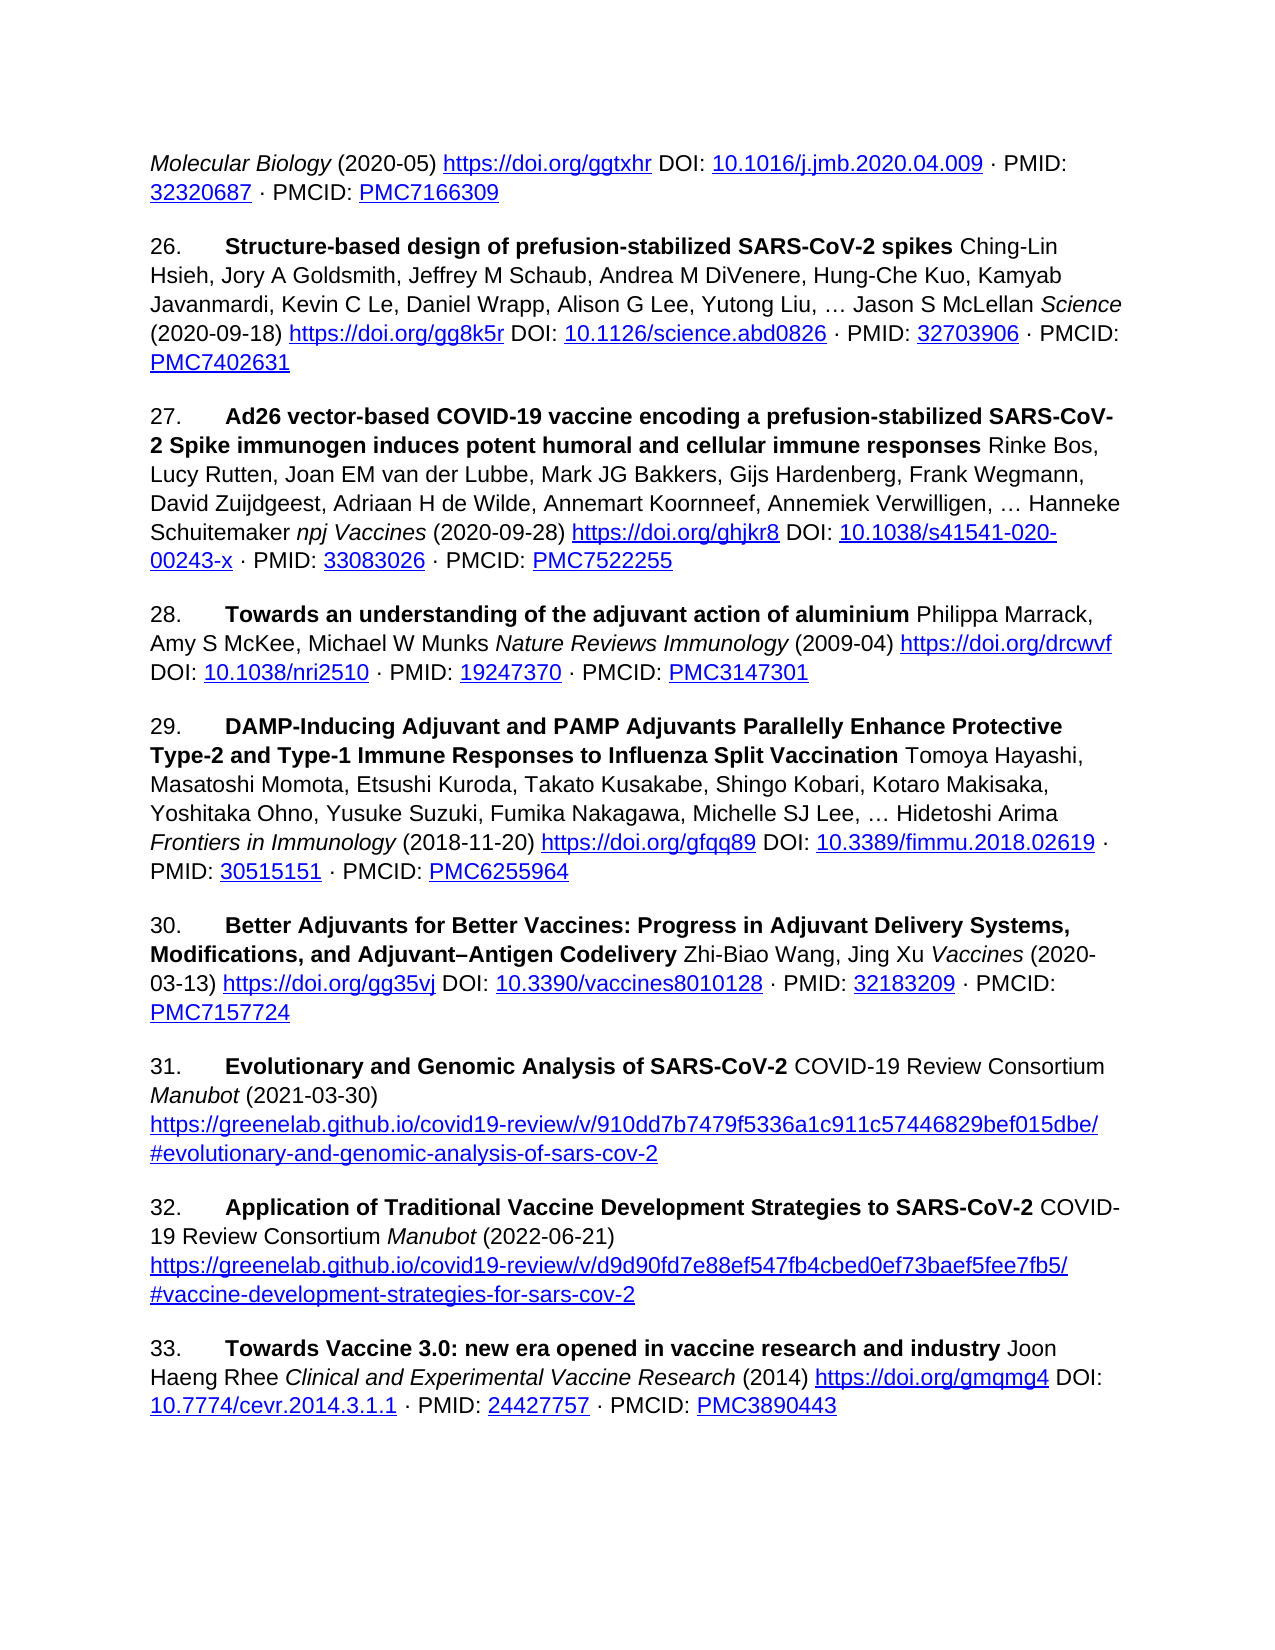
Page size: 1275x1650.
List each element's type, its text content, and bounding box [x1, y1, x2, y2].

text 33. Towards Vaccine 3.0: new era opened in vaccine research and industry Joon Haeng Rhee Clinical and Experimental Vaccine Research (2014) https://doi.org/gmqmg4 DOI: 10.7774/cevr.2014.3.1.1 · PMID: 24427757 · PMCID: PMC3890443 [150, 1334, 1125, 1419]
text 28. Towards an understanding of the adjuvant action of aluminium Philippa Marrack, Amy S McKee, Michael W Munks Nature Reviews Immunology (2009-04) https://doi.org/drcwvf DOI: 10.1038/nri2510 · PMID: 19247370 · PMCID: PMC3147301 [150, 601, 1125, 686]
text 31. Evolutionary and Genomic Analysis of SARS-CoV-2 COVID-19 Review Consortium Manubot (2021-03-30) https://greenelab.github.io/covid19-review/v/910dd7b7479f5336a1c911c57446829bef015dbe/#evolutionary-and-genomic-analysis-of-sars-cov-2 [150, 1053, 1125, 1166]
text 27. Ad26 vector-based COVID-19 vaccine encoding a prefusion-stabilized SARS-CoV-2 Spike immunogen induces potent humoral and cellular immune responses Rinke Bos, Lucy Rutten, Joan EM van der Lubbe, Mark JG Bakkers, Gijs Hardenberg, Frank Wegmann, David Zuijdgeest, Adriaan H de Wilde, Annemart Koornneef, Annemiek Verwilligen, … Hanneke Schuitemaker npj Vaccines (2020-09-28) https://doi.org/ghjkr8 DOI: 10.1038/s41541-020-00243-x · PMID: 33083026 · PMCID: PMC7522255 [150, 403, 1125, 574]
text 30. Better Adjuvants for Better Vaccines: Progress in Adjuvant Delivery Systems, Modifications, and Adjuvant–Antigen Codelivery Zhi-Biao Wang, Jing Xu Vaccines (2020-03-13) https://doi.org/gg35vj DOI: 10.3390/vaccines8010128 · PMID: 32183209 · PMCID: PMC7157724 [150, 912, 1125, 1025]
text 32. Application of Traditional Vaccine Development Strategies to SARS-CoV-2 COVID-19 Review Consortium Manubot (2022-06-21) https://greenelab.github.io/covid19-review/v/d9d90fd7e88ef547fb4cbed0ef73baef5fee7fb5/#vaccine-development-strategies-for-sars-cov-2 [150, 1194, 1125, 1307]
text 29. DAMP-Inducing Adjuvant and PAMP Adjuvants Parallelly Enhance Protective Type-2 and Type-1 Immune Responses to Influenza Split Vaccination Tomoya Hayashi, Masatoshi Momota, Etsushi Kuroda, Takato Kusakabe, Shingo Kobari, Kotaro Makisaka, Yoshitaka Ohno, Yusuke Suzuki, Fumika Nakagawa, Michelle SJ Lee, … Hidetoshi Arima Frontiers in Immunology (2018-11-20) https://doi.org/gfqq89 DOI: 10.3389/fimmu.2018.02619 · PMID: 30515151 · PMCID: PMC6255964 [150, 713, 1125, 884]
text 26. Structure-based design of prefusion-stabilized SARS-CoV-2 spikes Ching-Lin Hsieh, Jory A Goldsmith, Jeffrey M Schaub, Andrea M DiVenere, Hung-Che Kuo, Kamyab Javanmardi, Kevin C Le, Daniel Wrapp, Alison G Lee, Yutong Liu, … Jason S McLellan Science (2020-09-18) https://doi.org/gg8k5r DOI: 10.1126/science.abd0826 · PMID: 32703906 · PMCID: PMC7402631 [150, 233, 1125, 375]
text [150, 150, 1125, 205]
